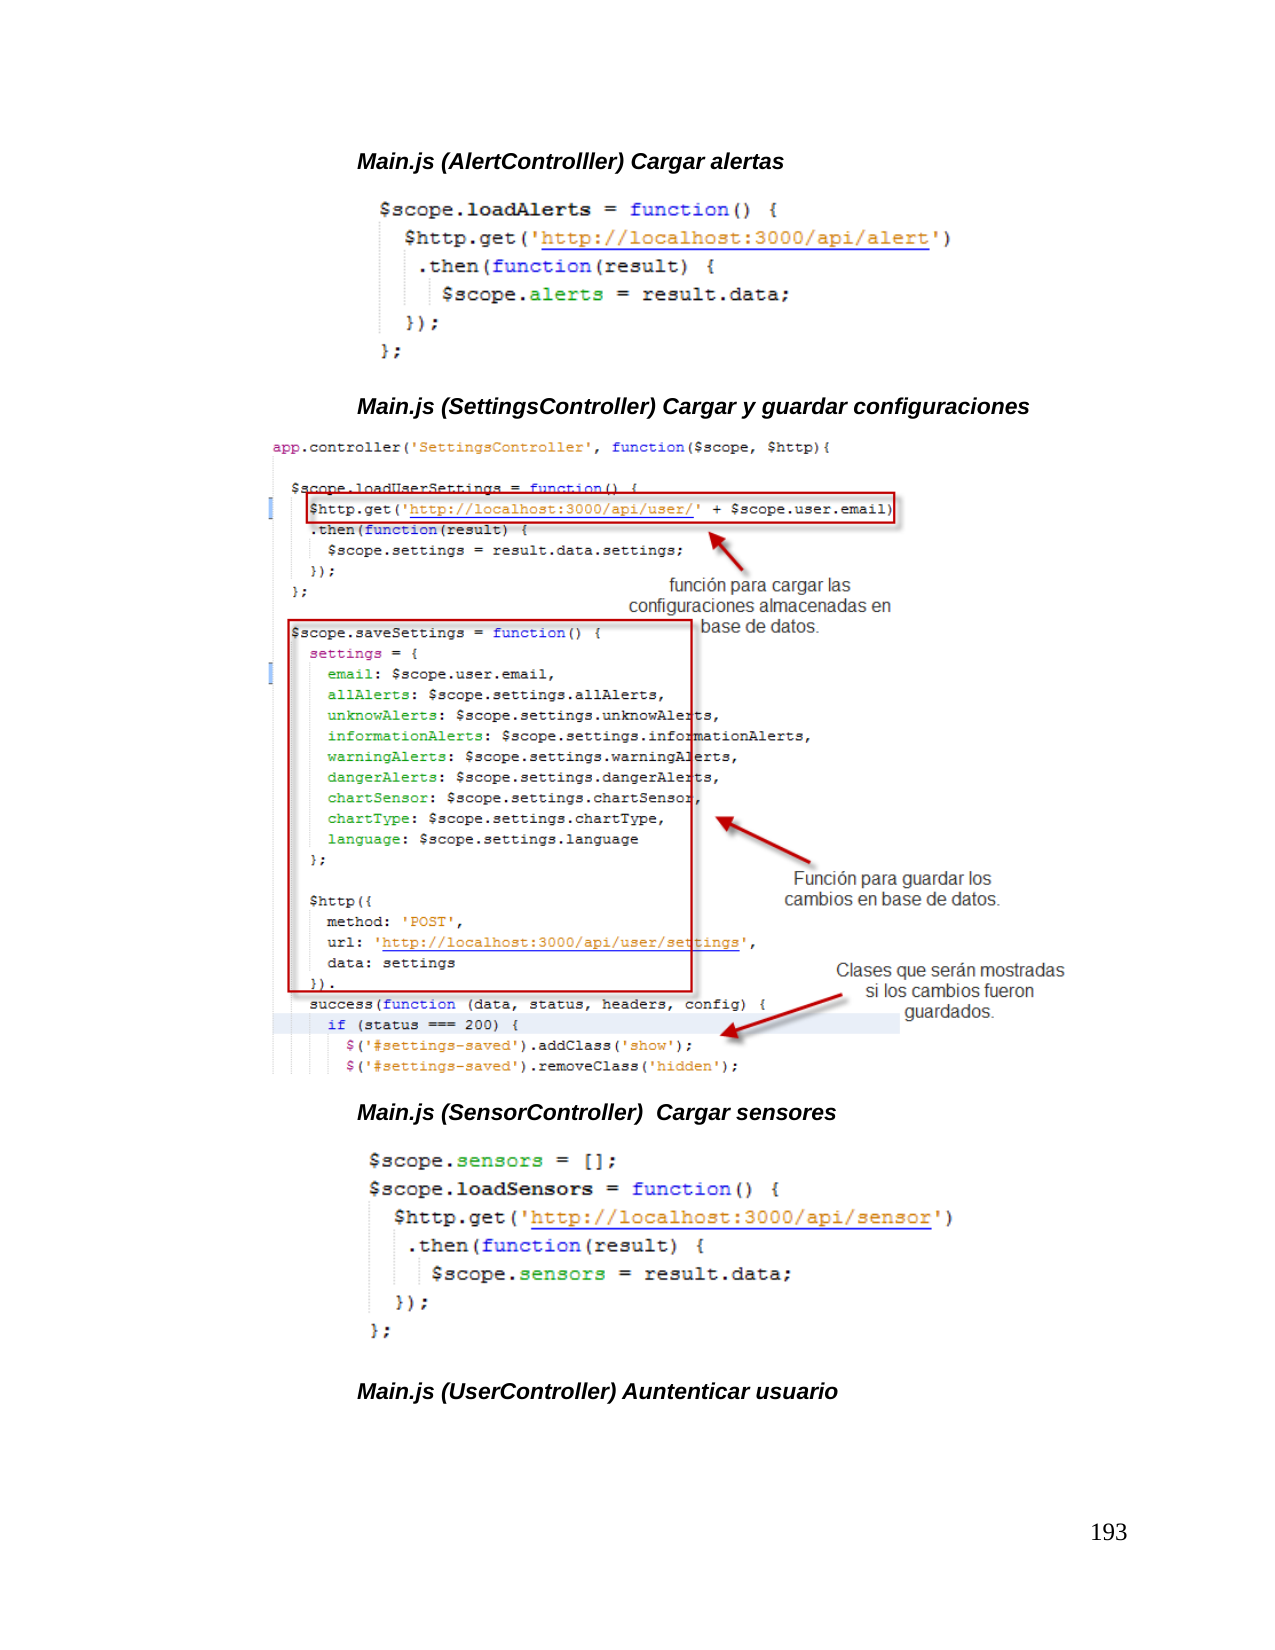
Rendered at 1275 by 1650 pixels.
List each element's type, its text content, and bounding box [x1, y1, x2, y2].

subtitle Main.js (UserController) Auntenticar usuario [357, 1378, 1127, 1405]
subtitle Main.js (AlertControlller) Cargar alertas [357, 148, 1127, 174]
picture [353, 1137, 982, 1354]
subtitle Main.js (SensorController) Cargar sensores [357, 1099, 1127, 1125]
picture [365, 186, 969, 368]
picture [268, 431, 1066, 1074]
subtitle Main.js (SettingsController) Cargar y guardar configuraciones [357, 393, 1127, 419]
